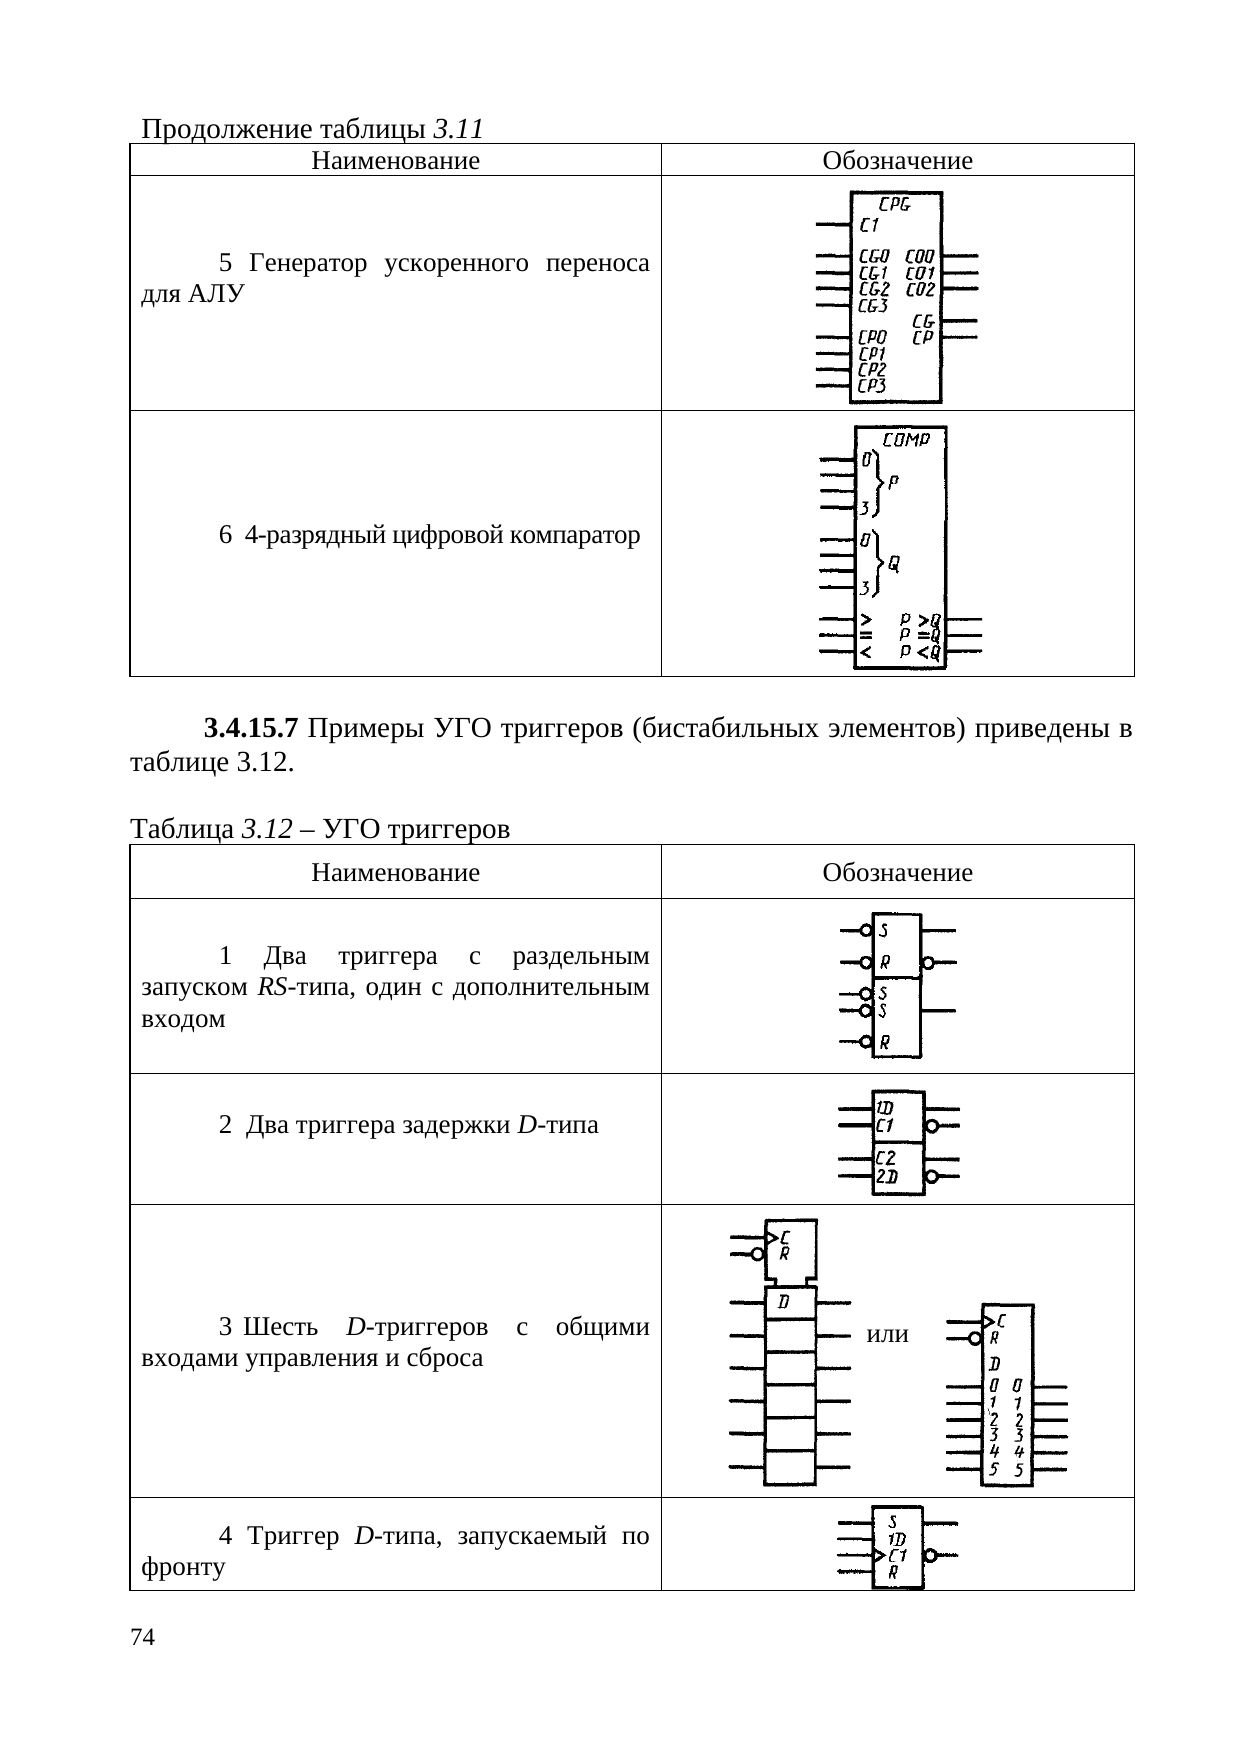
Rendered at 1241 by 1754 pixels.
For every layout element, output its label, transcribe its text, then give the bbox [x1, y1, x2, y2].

table_cell 2 Два триггера задержки D-типа [131, 1074, 661, 1204]
table_header Наименование [131, 845, 661, 898]
picture [835, 1086, 961, 1197]
table_cell [662, 1205, 1134, 1497]
table_cell 6 4-разрядный цифровой компаратор [131, 411, 661, 676]
text Таблица 3.12 – УГО триггеров [130, 811, 1134, 844]
table_header Обозначение [662, 845, 1134, 898]
picture [836, 1502, 959, 1590]
table_cell [662, 1074, 1134, 1204]
table_cell [662, 899, 1134, 1073]
table_cell [662, 411, 1134, 676]
table_cell 5 Генератор ускоренного переноса для АЛУ [131, 176, 661, 410]
table_cell 4 Триггер D-типа, запускаемый по фронту [131, 1498, 661, 1590]
picture [838, 911, 958, 1060]
table_header Продолжение таблицы 3.11 [130, 118, 1134, 143]
table_cell [662, 176, 1134, 410]
text 3.4.15.7 Примеры УГО триггеров (бистабильных элементов) приведены в таблице 3.12. [130, 710, 1134, 777]
picture [726, 1217, 853, 1488]
picture [816, 423, 983, 671]
picture [946, 1301, 1070, 1488]
table_cell 3 Шесть D-триггеров с общими входами управления и сброса [131, 1205, 661, 1497]
table_cell Наименование [131, 144, 661, 175]
table_cell Обозначение [662, 144, 1134, 175]
table_cell 1 Два триггера с раздельным запуском RS-типа, один с дополнительным входом [131, 899, 661, 1073]
picture [815, 188, 980, 406]
table_cell [662, 1498, 1134, 1590]
